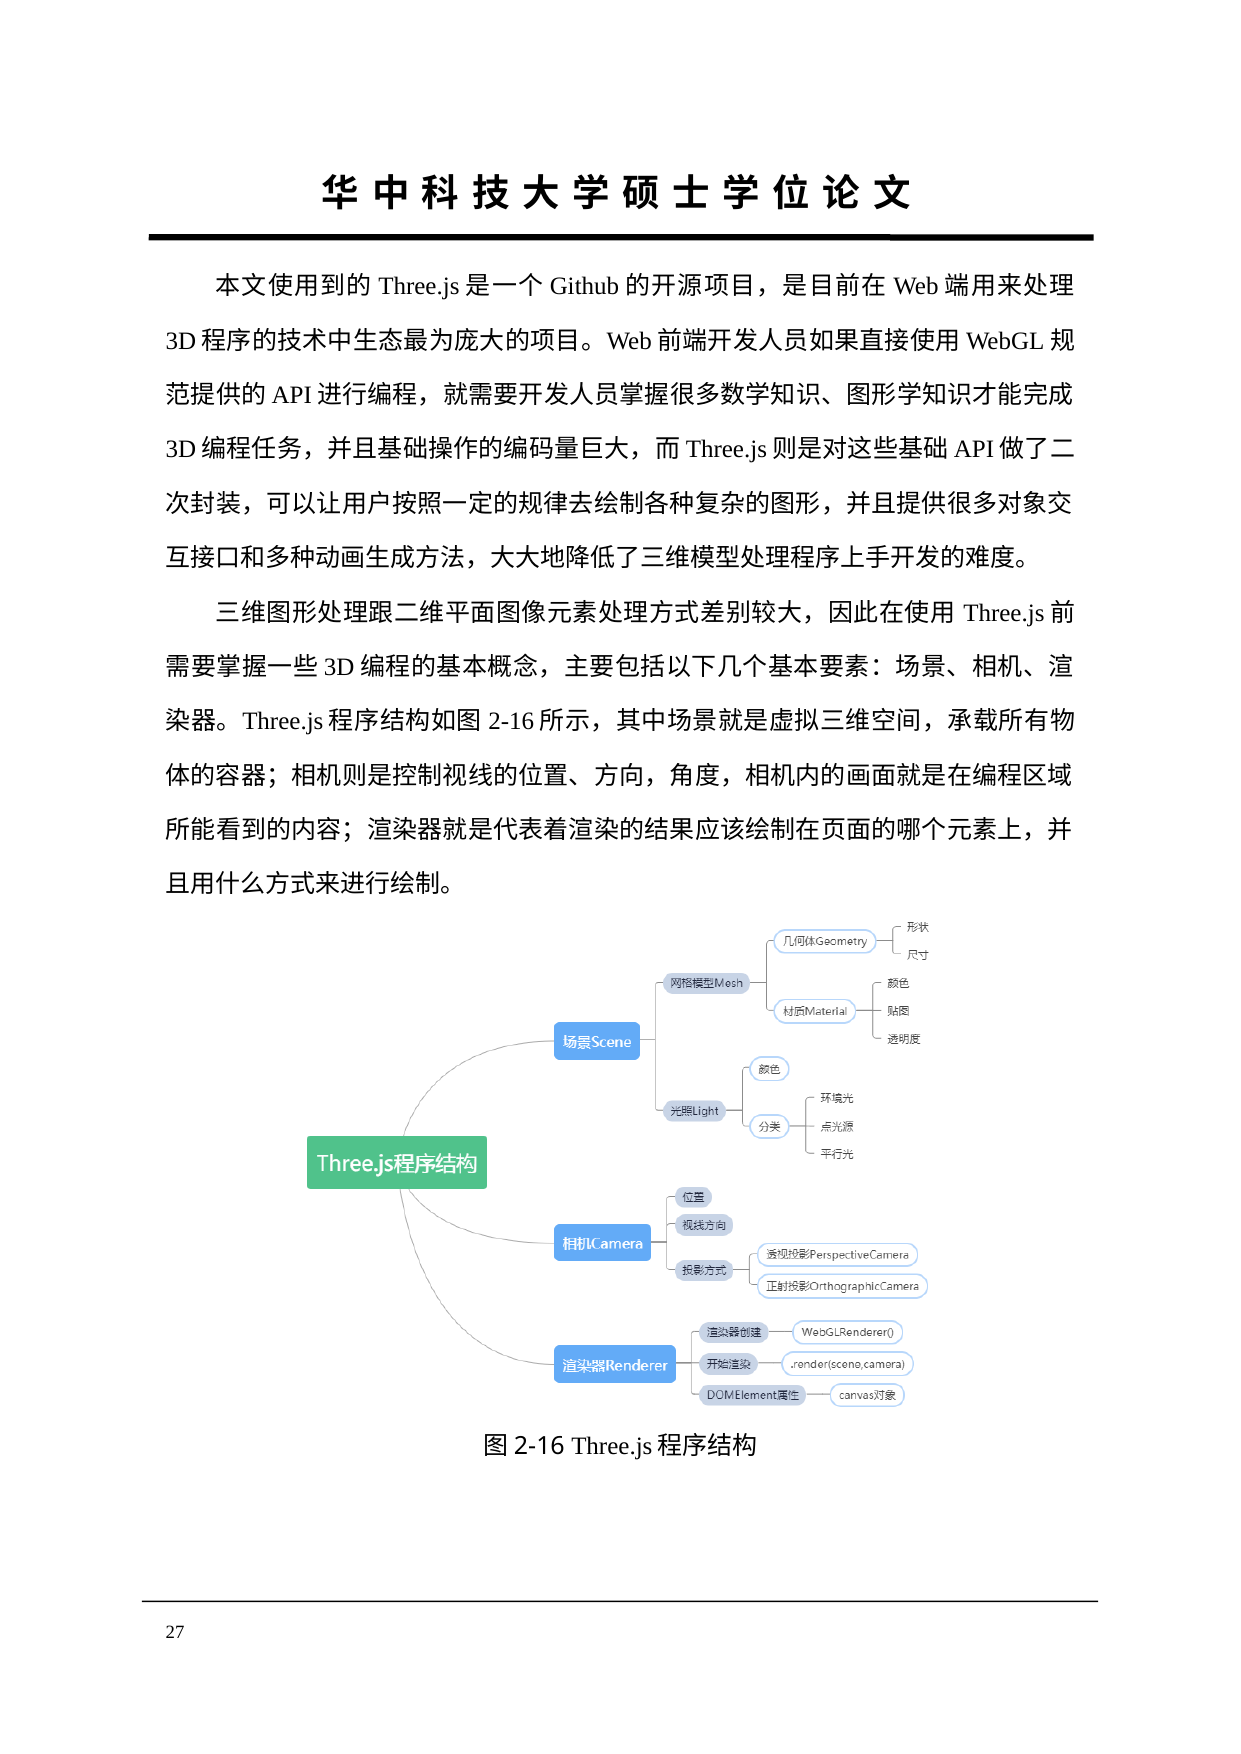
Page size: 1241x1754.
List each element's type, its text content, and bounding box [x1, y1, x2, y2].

text 本文使用到的Three.js是一个Github的开源项目，是目前在Web端用来处理3D程序的技术中生态最为庞大的项目。Web前端开发人员如果直接使用WebGL规范提供的API进行编程，就需要开发人员掌握很多数学知识、图形学知识才能完成3D编程任务，并且基础操作的编码量巨大，而Three.js则是对这些基础API做了二次封装，可以让用户按照一定的规律去绘制各种复杂的图形，并且提供很多对象交互接口和多种动画生成方法，大大地降低了三维模型处理程序上手开发的难度。 [165, 266, 1075, 574]
picture [302, 918, 938, 1411]
